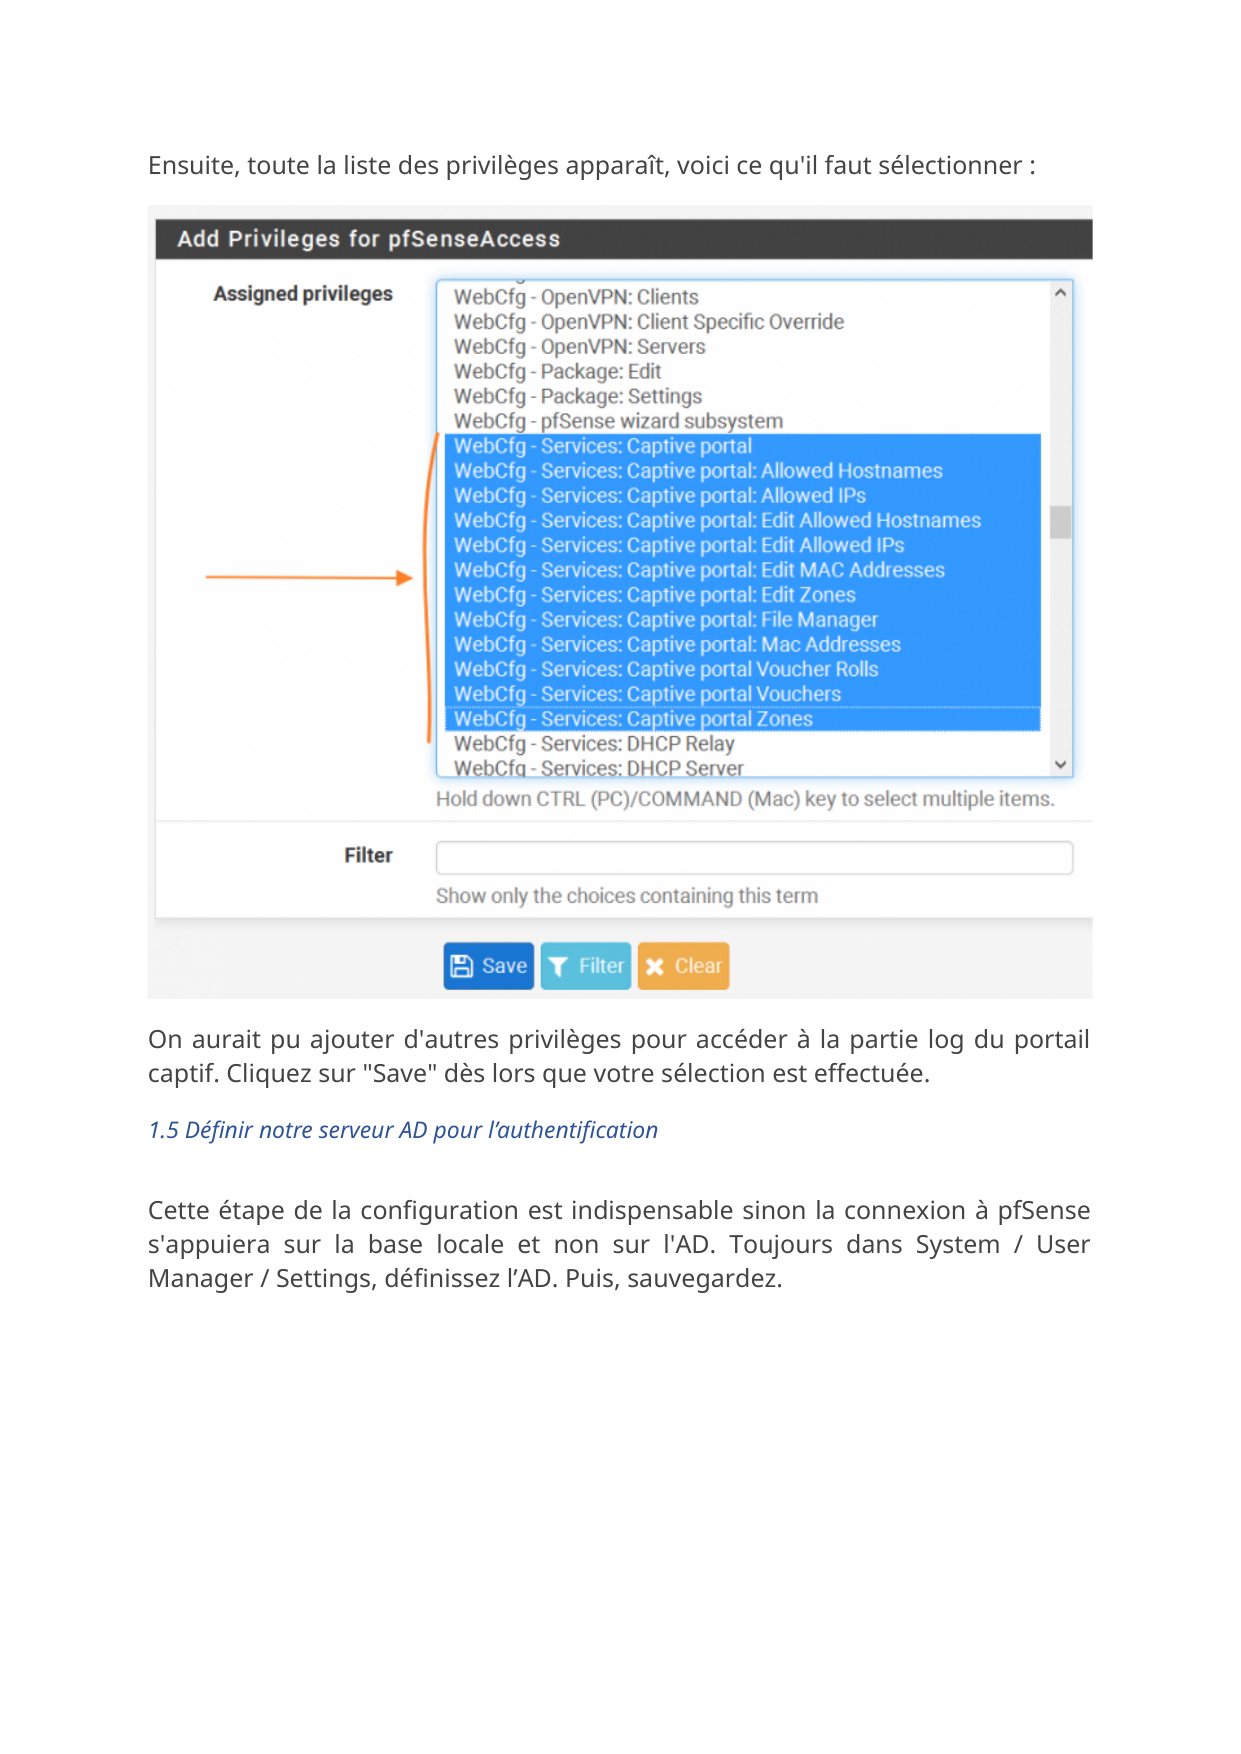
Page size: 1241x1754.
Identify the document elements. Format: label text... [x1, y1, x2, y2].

text Ensuite, toute la liste des privilèges apparaît, voici ce qu'il faut sélectionner : [148, 148, 1093, 182]
text On aurait pu ajouter d'autres privilèges pour accéder à la partie log du portail captif. Cliquez sur "Save" dès lors que votre sélection est effectuée. [148, 1022, 1093, 1090]
subtitle 1.5 Définir notre serveur AD pour l’authentification [148, 1114, 1093, 1145]
picture [147, 205, 1093, 999]
text Cette étape de la configuration est indispensable sinon la connexion à pfSense s'appuiera sur la base locale et non sur l'AD. Toujours dans System / User Manager / Settings, définissez l’AD. Puis, sauvegardez. [148, 1192, 1093, 1295]
